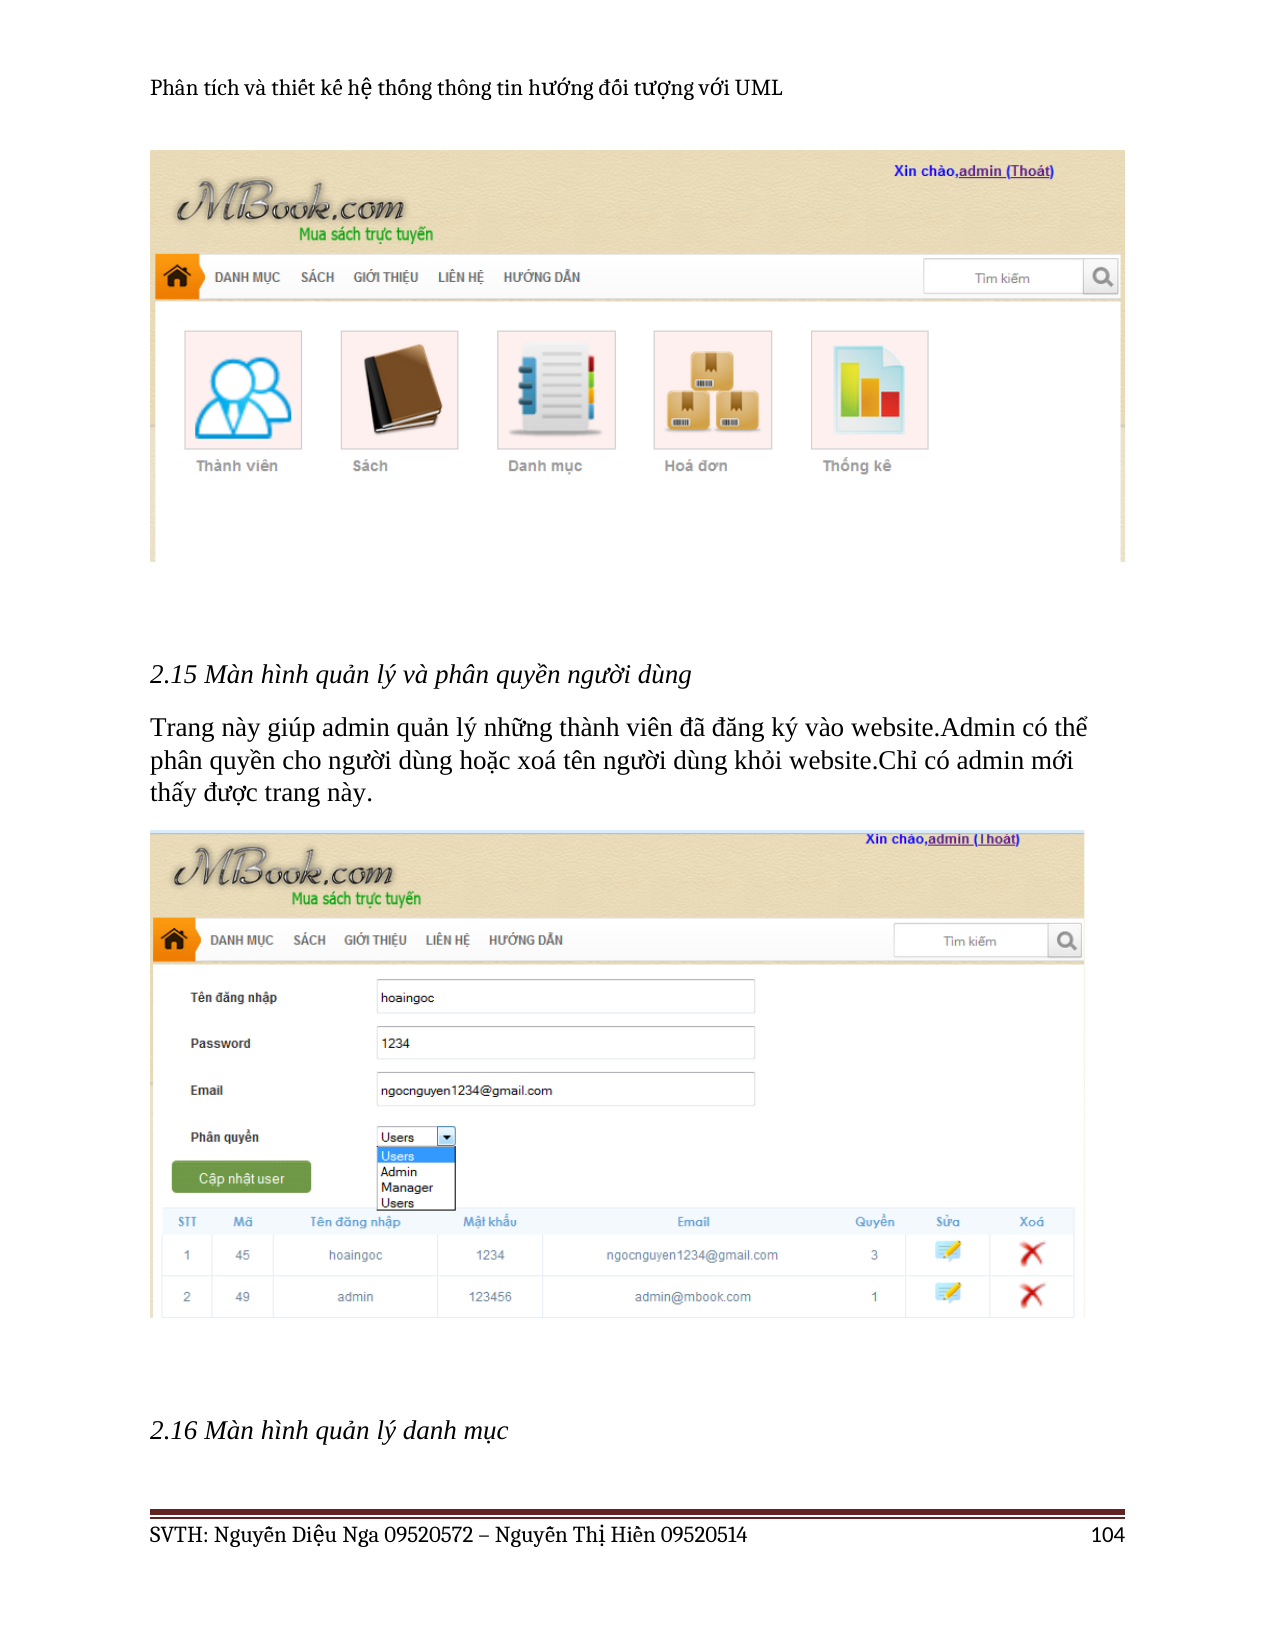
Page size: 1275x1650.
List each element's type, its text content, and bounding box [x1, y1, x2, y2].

picture [150, 830, 1085, 1318]
picture [150, 150, 1125, 562]
subtitle 2.15 Màn hình quản lý và phân quyền người dùng [150, 658, 1125, 689]
text Trang này giúp admin quản lý những thành viên đã đăng ký vào website.Admin có thể phân quyền cho người dùng hoặc xoá tên người dùng khỏi website.Chỉ có admin mới thấy được trang này. [150, 711, 1125, 808]
subtitle 2.16 Màn hình quản lý danh mục [150, 1414, 1125, 1445]
